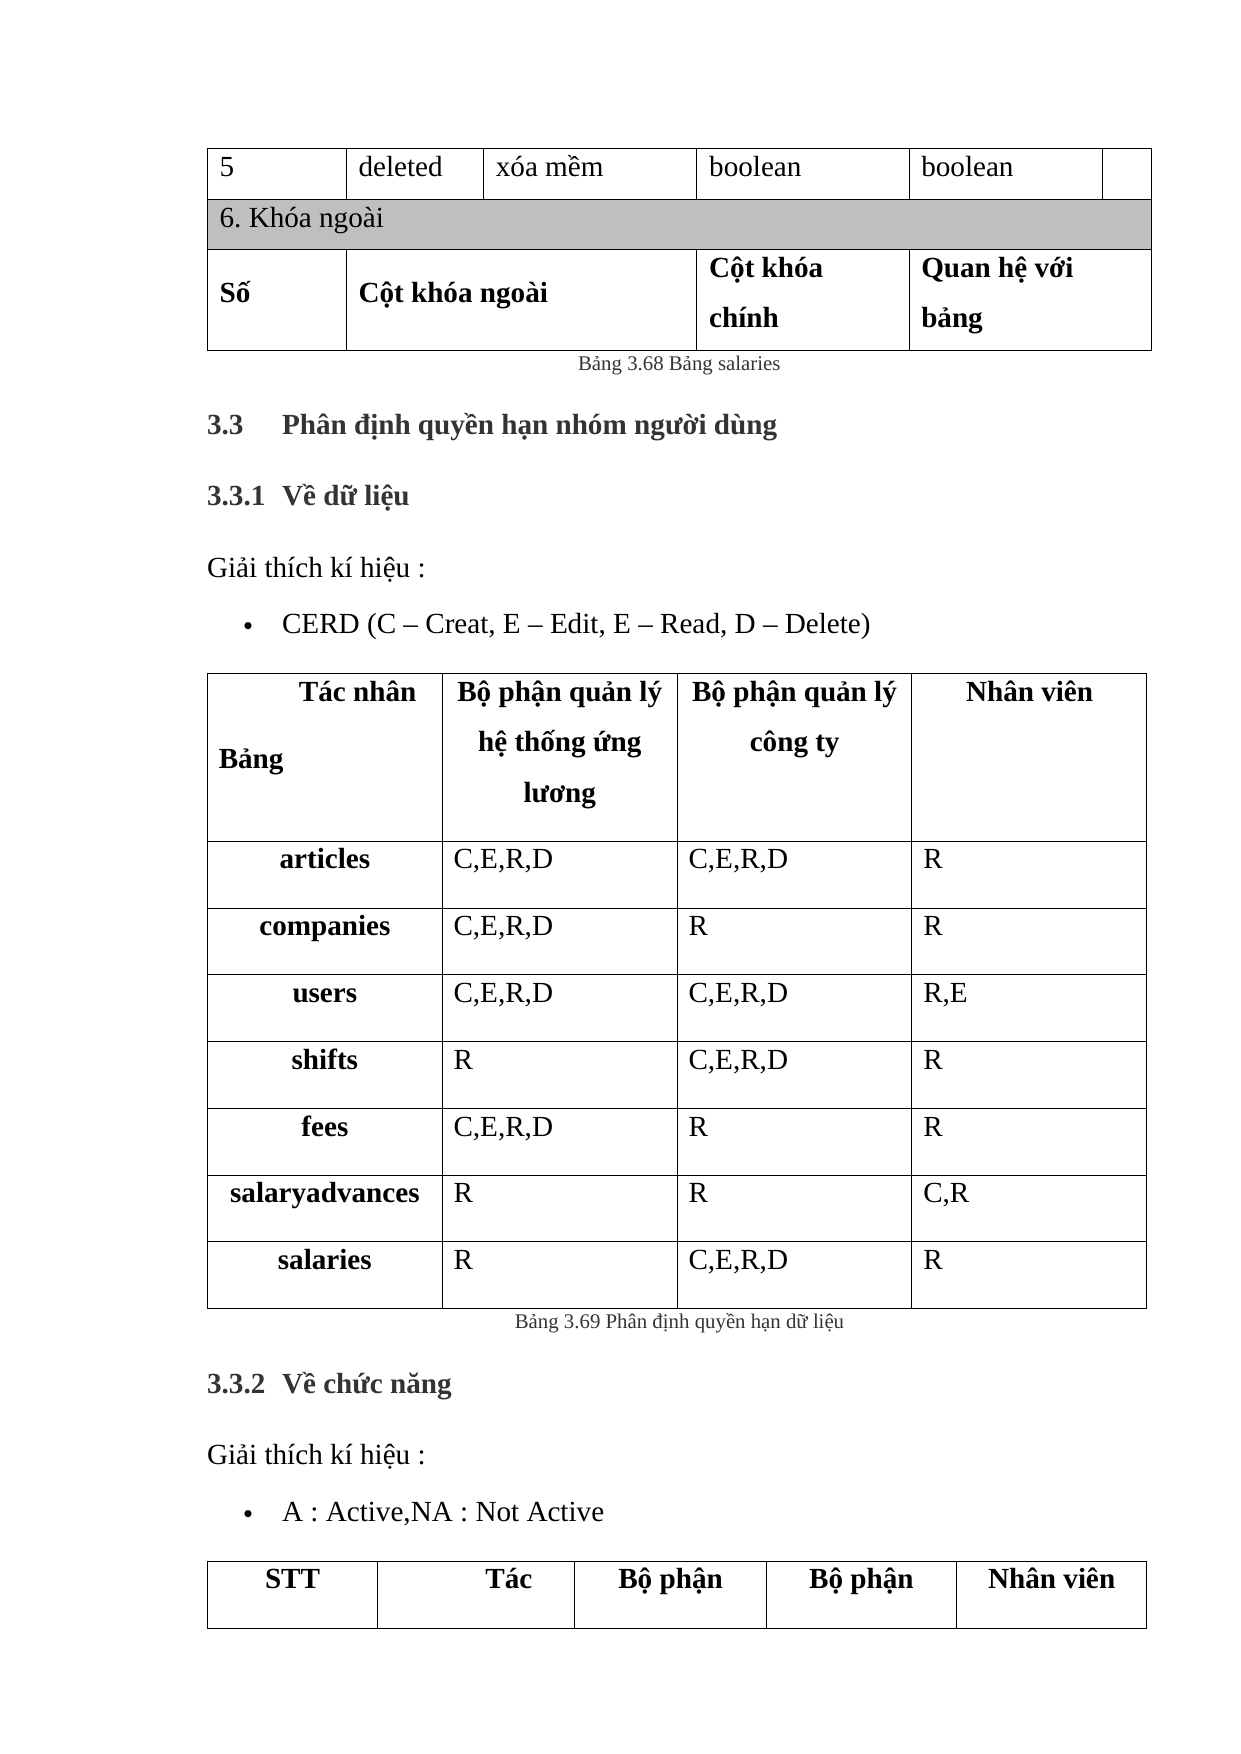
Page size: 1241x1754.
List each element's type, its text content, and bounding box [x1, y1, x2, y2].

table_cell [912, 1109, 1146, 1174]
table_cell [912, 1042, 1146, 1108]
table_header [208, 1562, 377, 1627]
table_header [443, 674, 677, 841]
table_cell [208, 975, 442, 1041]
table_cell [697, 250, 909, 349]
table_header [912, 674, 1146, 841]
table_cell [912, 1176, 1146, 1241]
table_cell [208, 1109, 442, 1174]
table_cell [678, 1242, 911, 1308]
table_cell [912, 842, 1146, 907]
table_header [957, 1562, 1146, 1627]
subtitle Phân định quyền hạn nhóm người dùng [207, 407, 1152, 441]
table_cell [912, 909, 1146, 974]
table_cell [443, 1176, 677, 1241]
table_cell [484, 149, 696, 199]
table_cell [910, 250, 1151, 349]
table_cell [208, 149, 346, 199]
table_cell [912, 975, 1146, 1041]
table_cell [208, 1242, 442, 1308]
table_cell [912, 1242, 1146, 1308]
subtitle Về chức năng [207, 1366, 1152, 1399]
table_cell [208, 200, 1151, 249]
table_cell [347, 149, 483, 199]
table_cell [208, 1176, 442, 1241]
text Giải thích kí hiệu : [207, 550, 1152, 583]
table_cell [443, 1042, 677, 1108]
subtitle Về dữ liệu [207, 478, 1152, 512]
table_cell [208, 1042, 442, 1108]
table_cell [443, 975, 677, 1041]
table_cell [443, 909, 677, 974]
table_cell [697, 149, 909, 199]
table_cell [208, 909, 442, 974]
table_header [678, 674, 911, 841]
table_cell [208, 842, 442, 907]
text Giải thích kí hiệu : [207, 1437, 1152, 1471]
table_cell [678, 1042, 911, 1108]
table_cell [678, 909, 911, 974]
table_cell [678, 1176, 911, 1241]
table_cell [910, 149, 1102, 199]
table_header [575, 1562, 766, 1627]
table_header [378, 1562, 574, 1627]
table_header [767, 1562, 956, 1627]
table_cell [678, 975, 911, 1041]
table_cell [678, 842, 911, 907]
list CERD (C – Creat, E – Edit, E – Read, D – Delete) [244, 606, 1152, 640]
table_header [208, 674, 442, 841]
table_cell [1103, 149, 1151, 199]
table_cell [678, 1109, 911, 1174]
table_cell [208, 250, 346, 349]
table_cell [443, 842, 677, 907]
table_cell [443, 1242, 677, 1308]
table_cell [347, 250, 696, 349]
list A : Active,NA : Not Active [244, 1494, 1152, 1527]
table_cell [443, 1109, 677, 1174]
